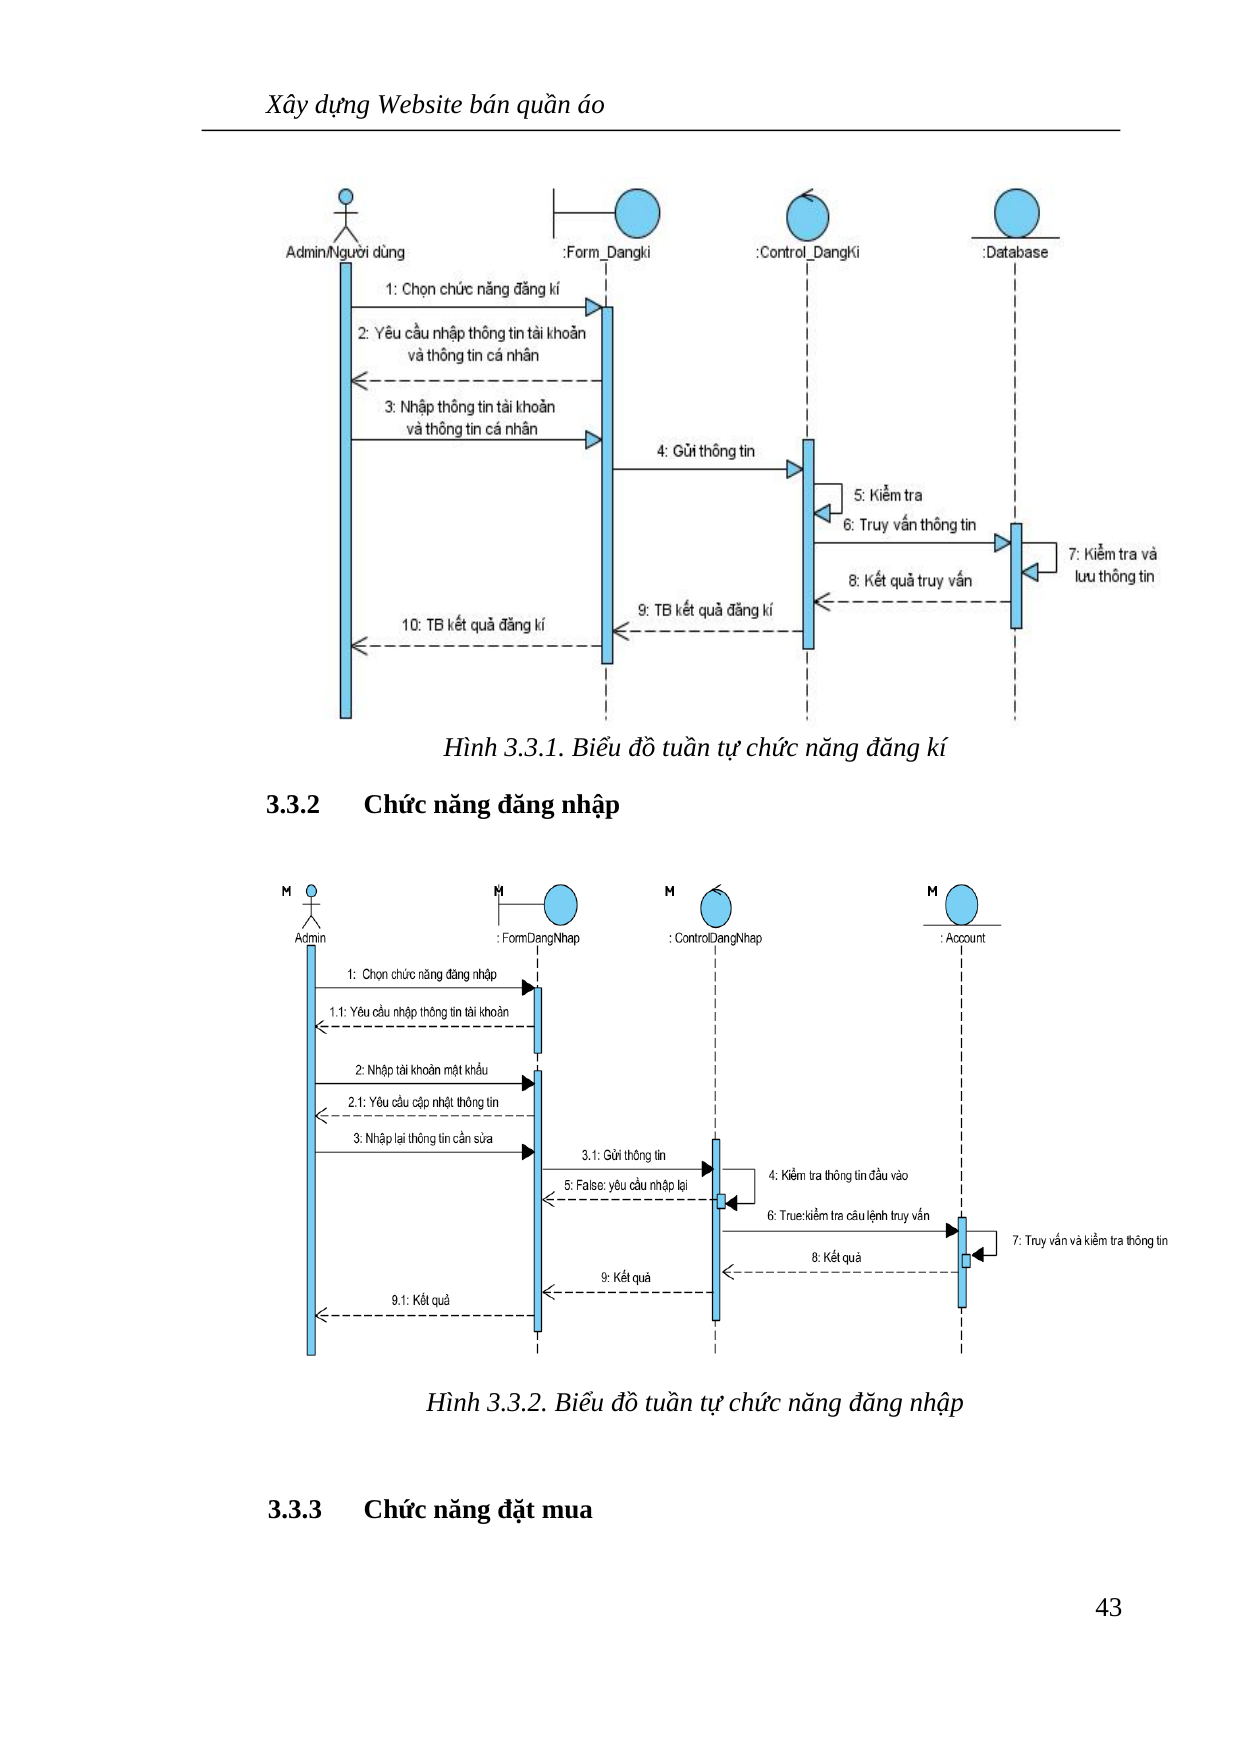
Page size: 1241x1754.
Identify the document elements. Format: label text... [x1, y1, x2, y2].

picture [265, 847, 1182, 1368]
picture [281, 177, 1166, 728]
text Hình 3.3.2. Biểu đồ tuần tự chức năng đăng nhập [268, 1386, 1122, 1417]
text Hình 3.3.1. Biểu đồ tuần tự chức năng đăng kí [268, 731, 1122, 763]
text 3.3.3 Chức năng đặt mua [268, 1493, 1122, 1524]
subtitle 3.3.2 Chức năng đăng nhập [207, 788, 1122, 819]
